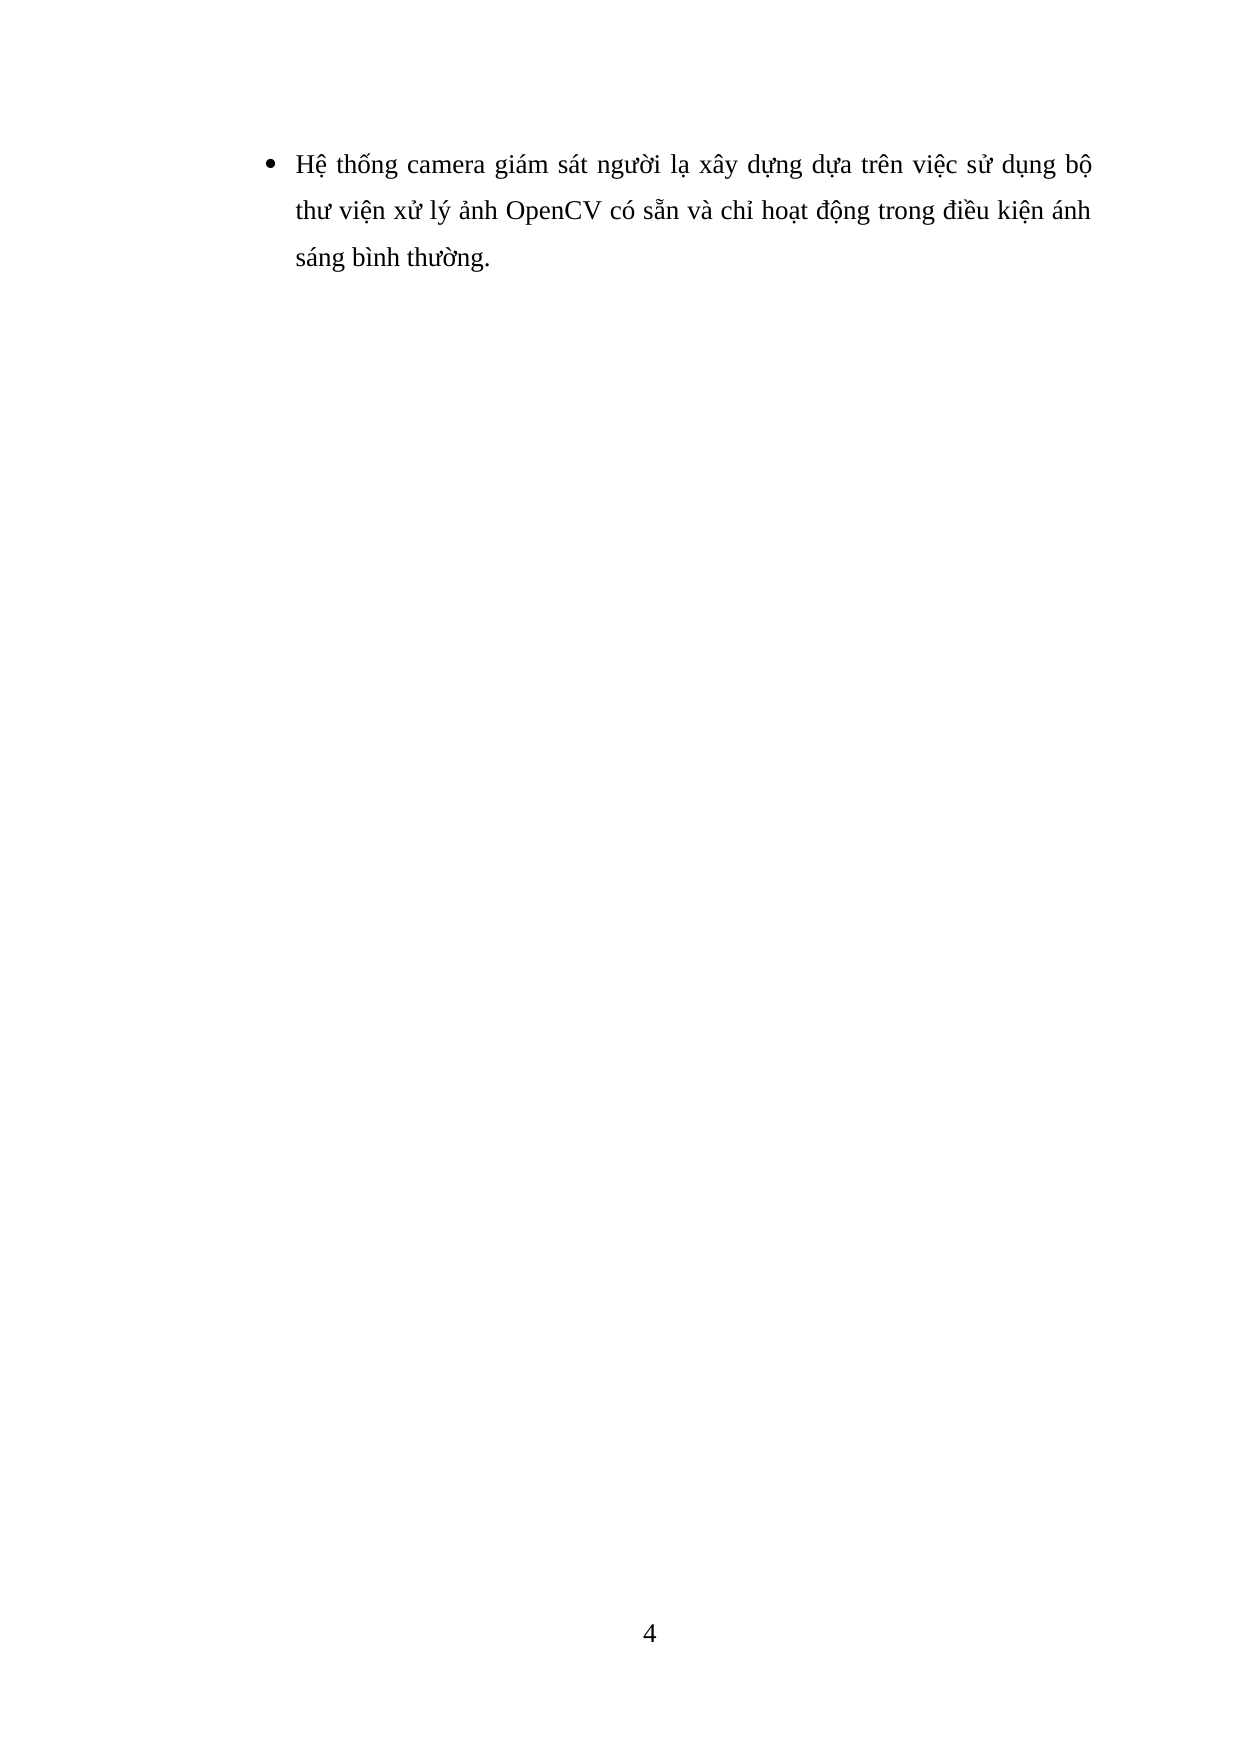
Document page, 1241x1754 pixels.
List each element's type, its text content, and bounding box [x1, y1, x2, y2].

list Hệ thống camera giám sát người lạ xây dựng dựa trên việc sử dụng bộ thư viện xử lý ảnh OpenCV có sẵn và chỉ hoạt động trong điều kiện ánh sáng bình thường. [266, 148, 1092, 272]
